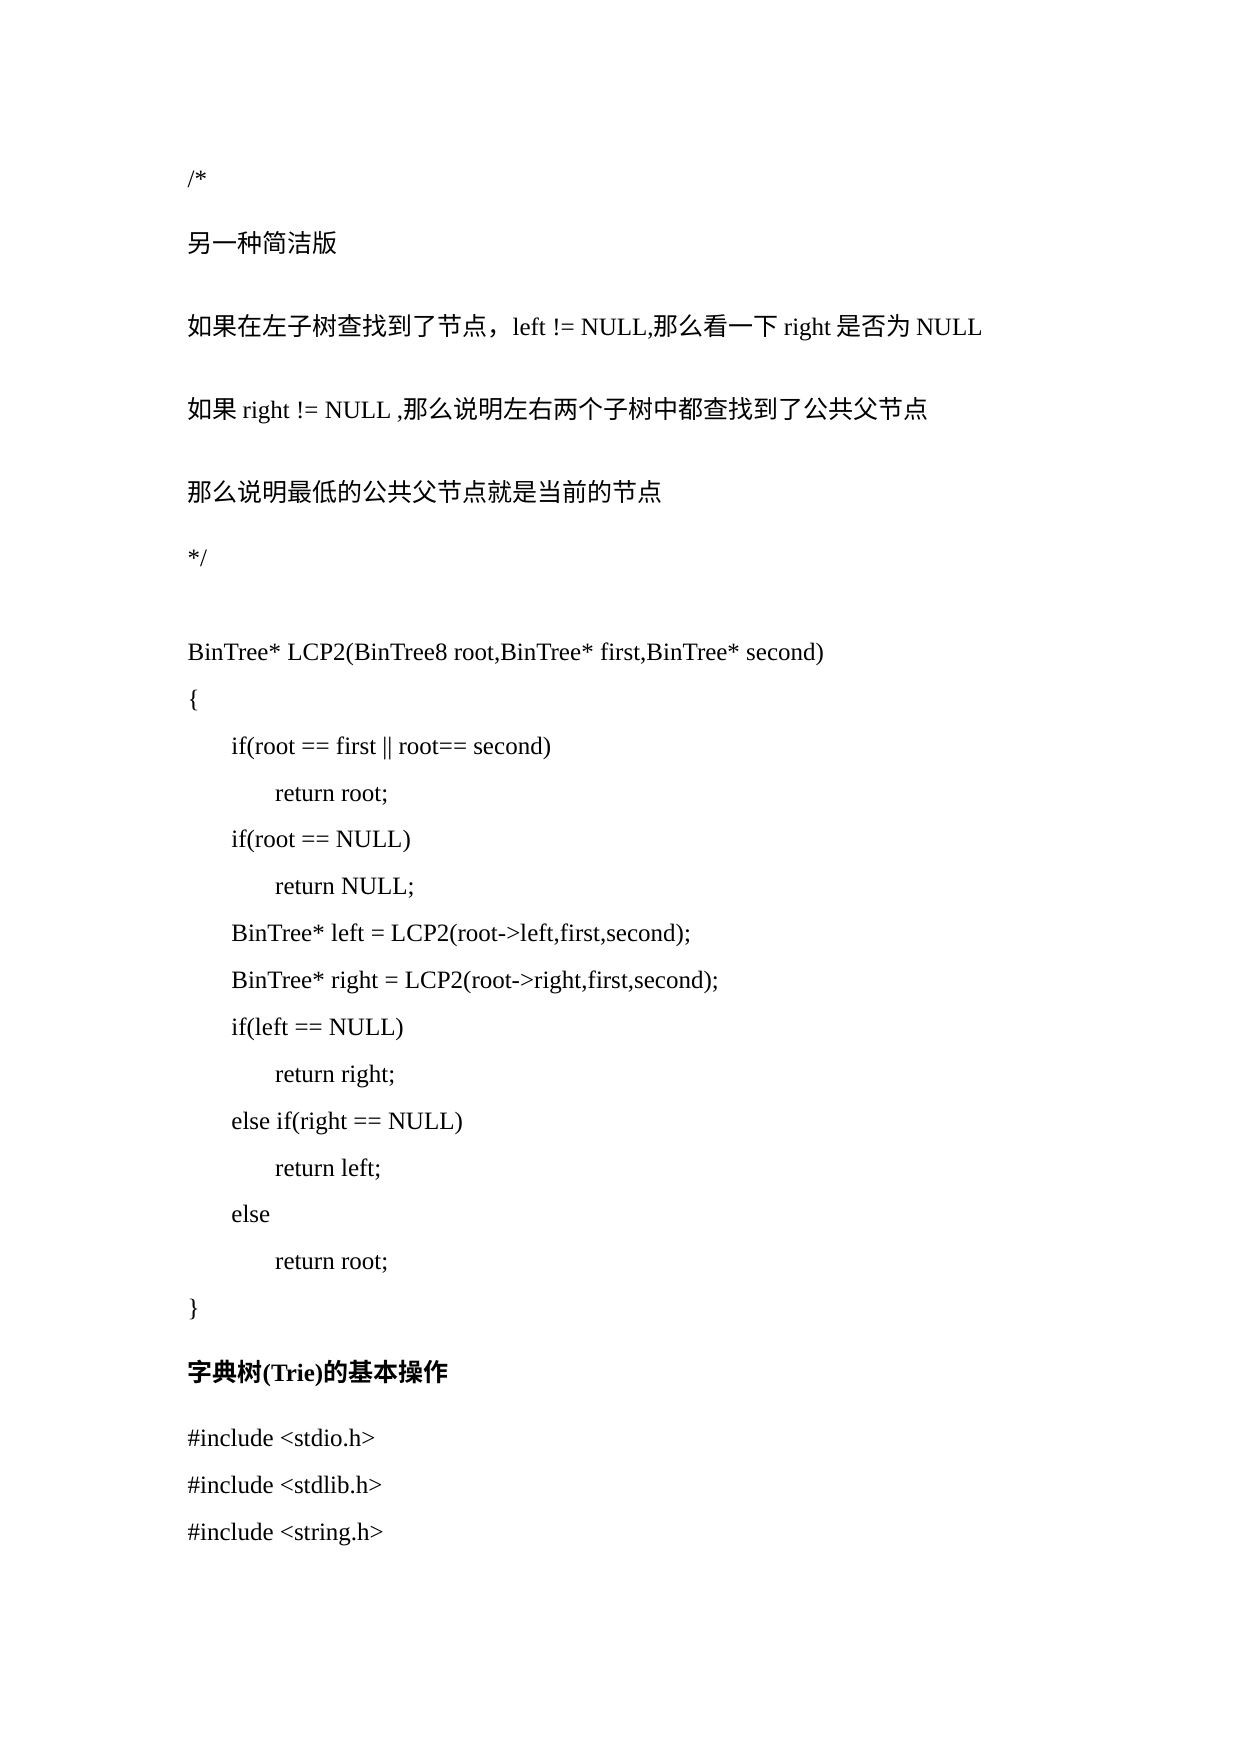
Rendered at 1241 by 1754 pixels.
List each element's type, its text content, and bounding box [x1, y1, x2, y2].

text if(root == NULL) [187, 823, 1053, 855]
text 那么说明最低的公共父节点就是当前的节点 [187, 458, 1053, 523]
subtitle 字典树(Trie)的基本操作 [187, 1338, 1053, 1403]
text BinTree* right = LCP2(root->right,first,second); [187, 963, 1053, 996]
text #include <stdio.h> [187, 1421, 1053, 1454]
text 另一种简洁版 [187, 209, 1053, 274]
text else [187, 1198, 1053, 1230]
text if(root == first || root== second) [187, 729, 1053, 761]
text if(left == NULL) [187, 1010, 1053, 1043]
text else if(right == NULL) [187, 1104, 1053, 1136]
text #include <string.h> [187, 1515, 1053, 1548]
text { [187, 682, 1053, 714]
text return root; [187, 1244, 1053, 1277]
text /* [187, 162, 1053, 194]
text */ [187, 541, 1053, 574]
text #include <stdlib.h> [187, 1468, 1053, 1501]
text return root; [187, 776, 1053, 808]
text 如果在左子树查找到了节点，left != NULL,那么看一下right是否为NULL [187, 292, 1053, 357]
text 如果right != NULL ,那么说明左右两个子树中都查找到了公共父节点 [187, 375, 1053, 440]
text return right; [187, 1057, 1053, 1089]
text } [187, 1291, 1053, 1324]
text BinTree* LCP2(BinTree8 root,BinTree* first,BinTree* second) [187, 635, 1053, 668]
text return NULL; [187, 869, 1053, 902]
text BinTree* left = LCP2(root->left,first,second); [187, 916, 1053, 949]
text return left; [187, 1151, 1053, 1183]
